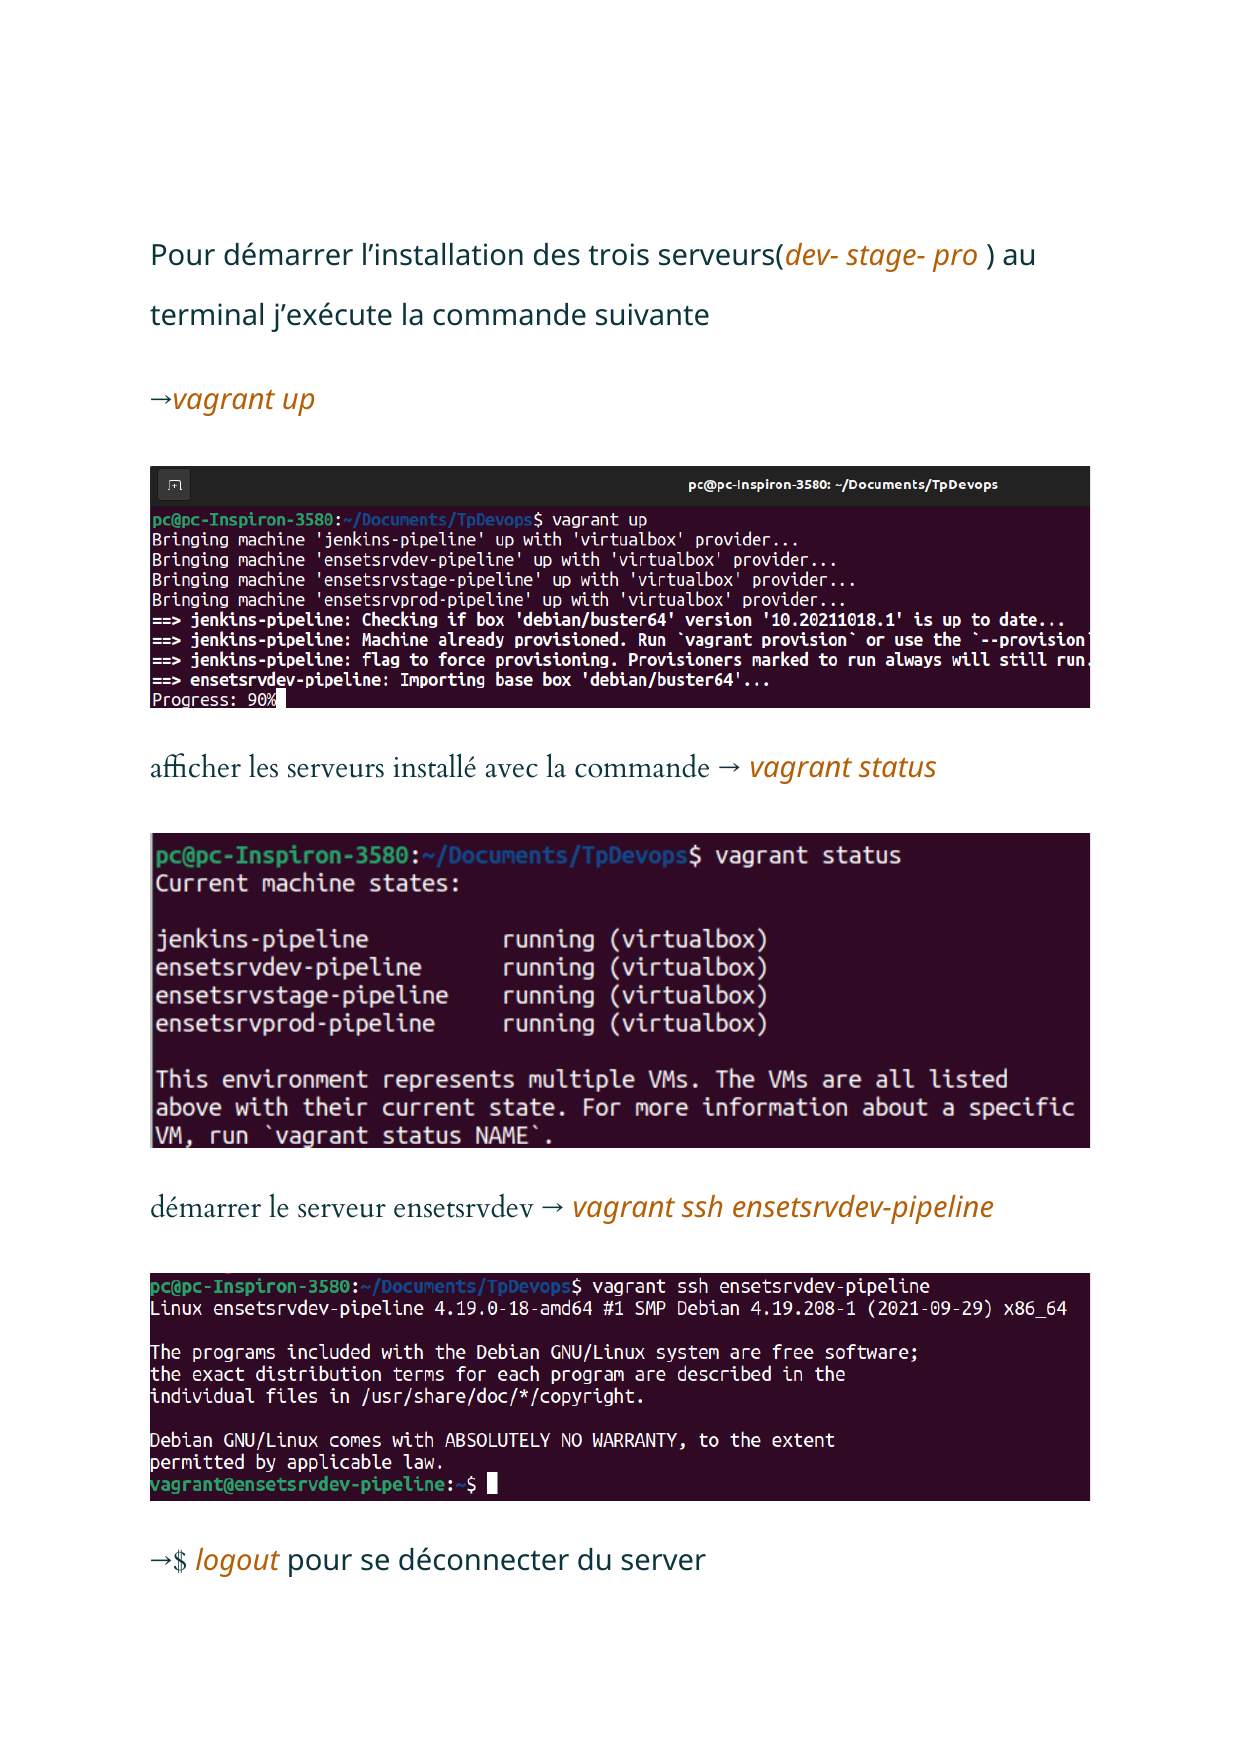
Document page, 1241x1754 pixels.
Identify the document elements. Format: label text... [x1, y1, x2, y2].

text →vagrant up [150, 378, 1090, 420]
picture [150, 466, 1091, 708]
picture [150, 833, 1091, 1148]
text afficher les serveurs installé avec la commande → vagrant status [150, 746, 1090, 788]
picture [150, 1273, 1091, 1501]
text Pour démarrer l’installation des trois serveurs(dev- stage- pro ) au terminal j’exécute la commande suivante [150, 234, 1090, 334]
text démarrer le serveur ensetsrvdev → vagrant ssh ensetsrvdev-pipeline [150, 1186, 1090, 1228]
text →$ logout pour se déconnecter du server [150, 1539, 1090, 1581]
